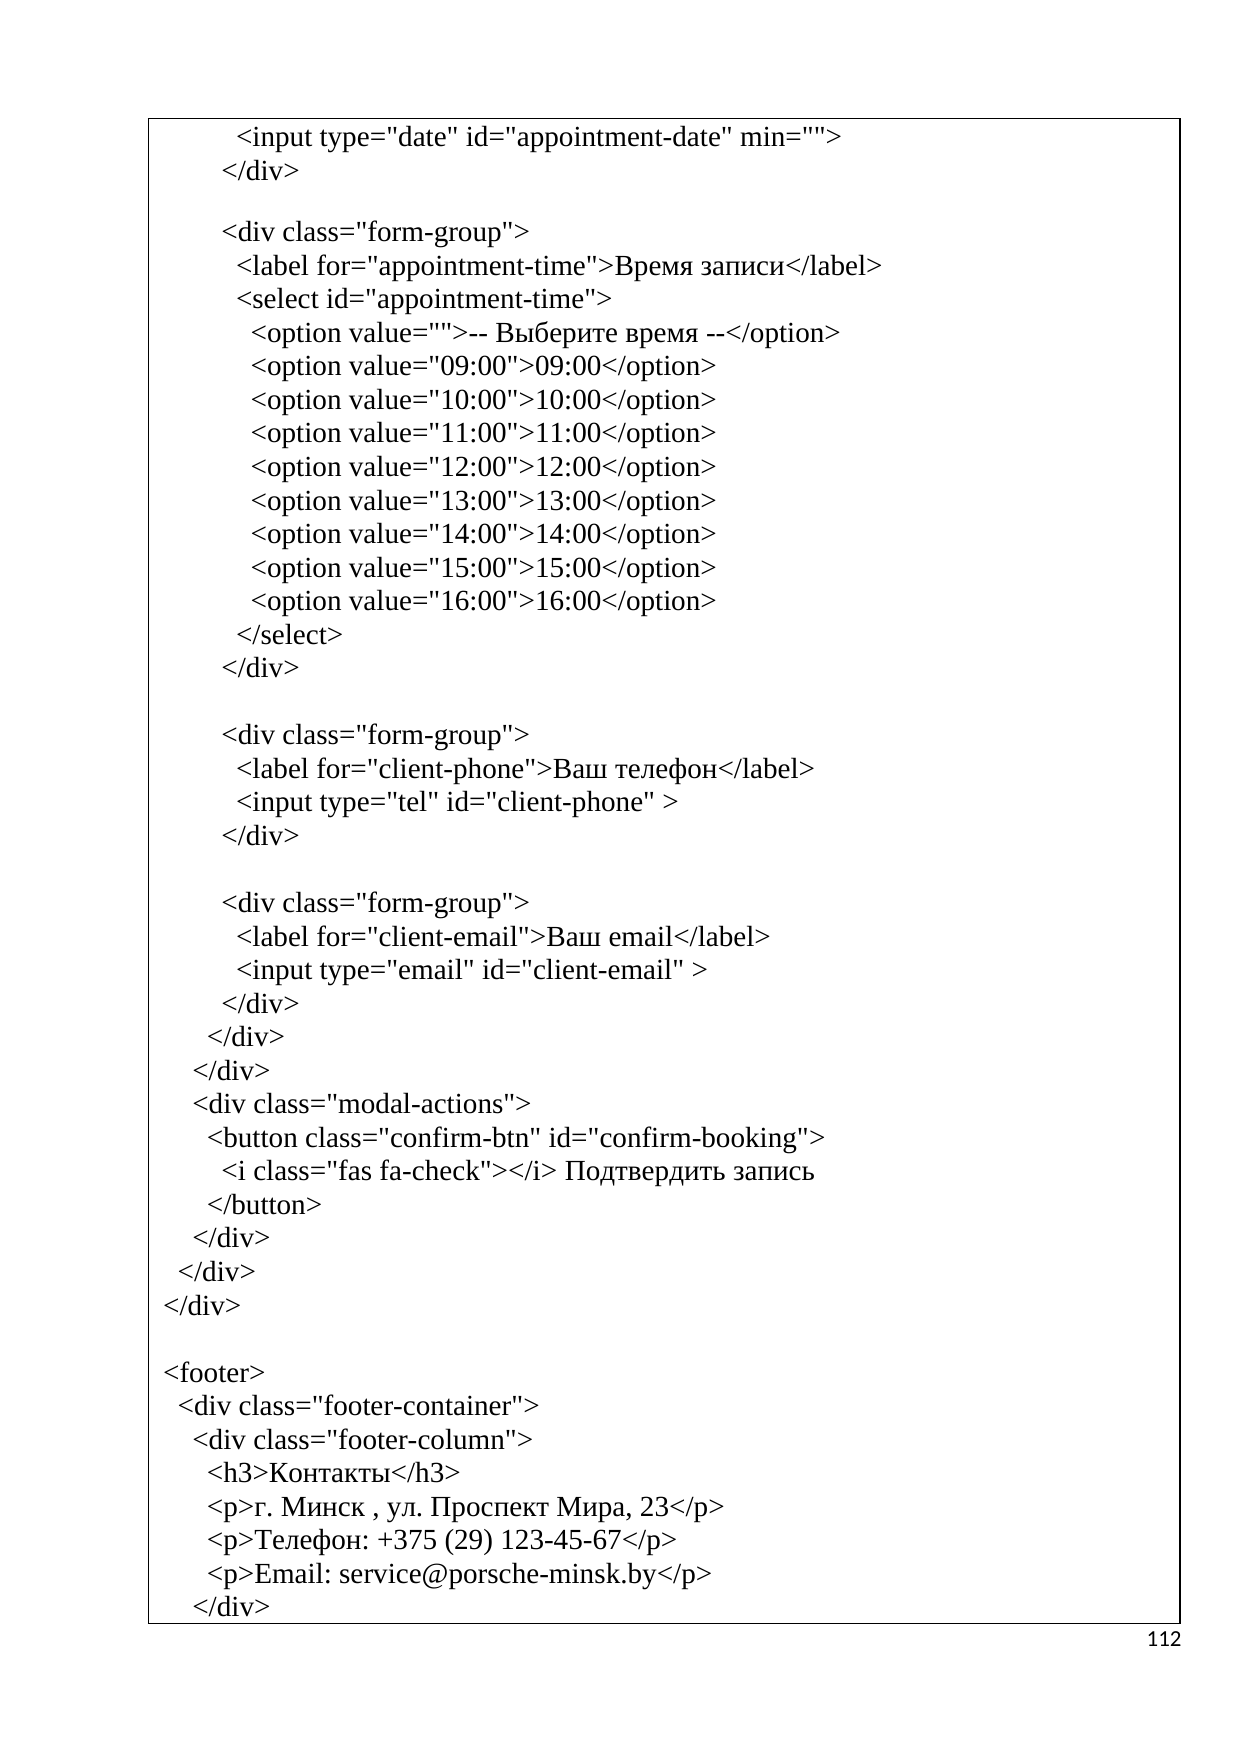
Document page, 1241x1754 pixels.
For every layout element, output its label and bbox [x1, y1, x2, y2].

table_header [149, 119, 1179, 1623]
